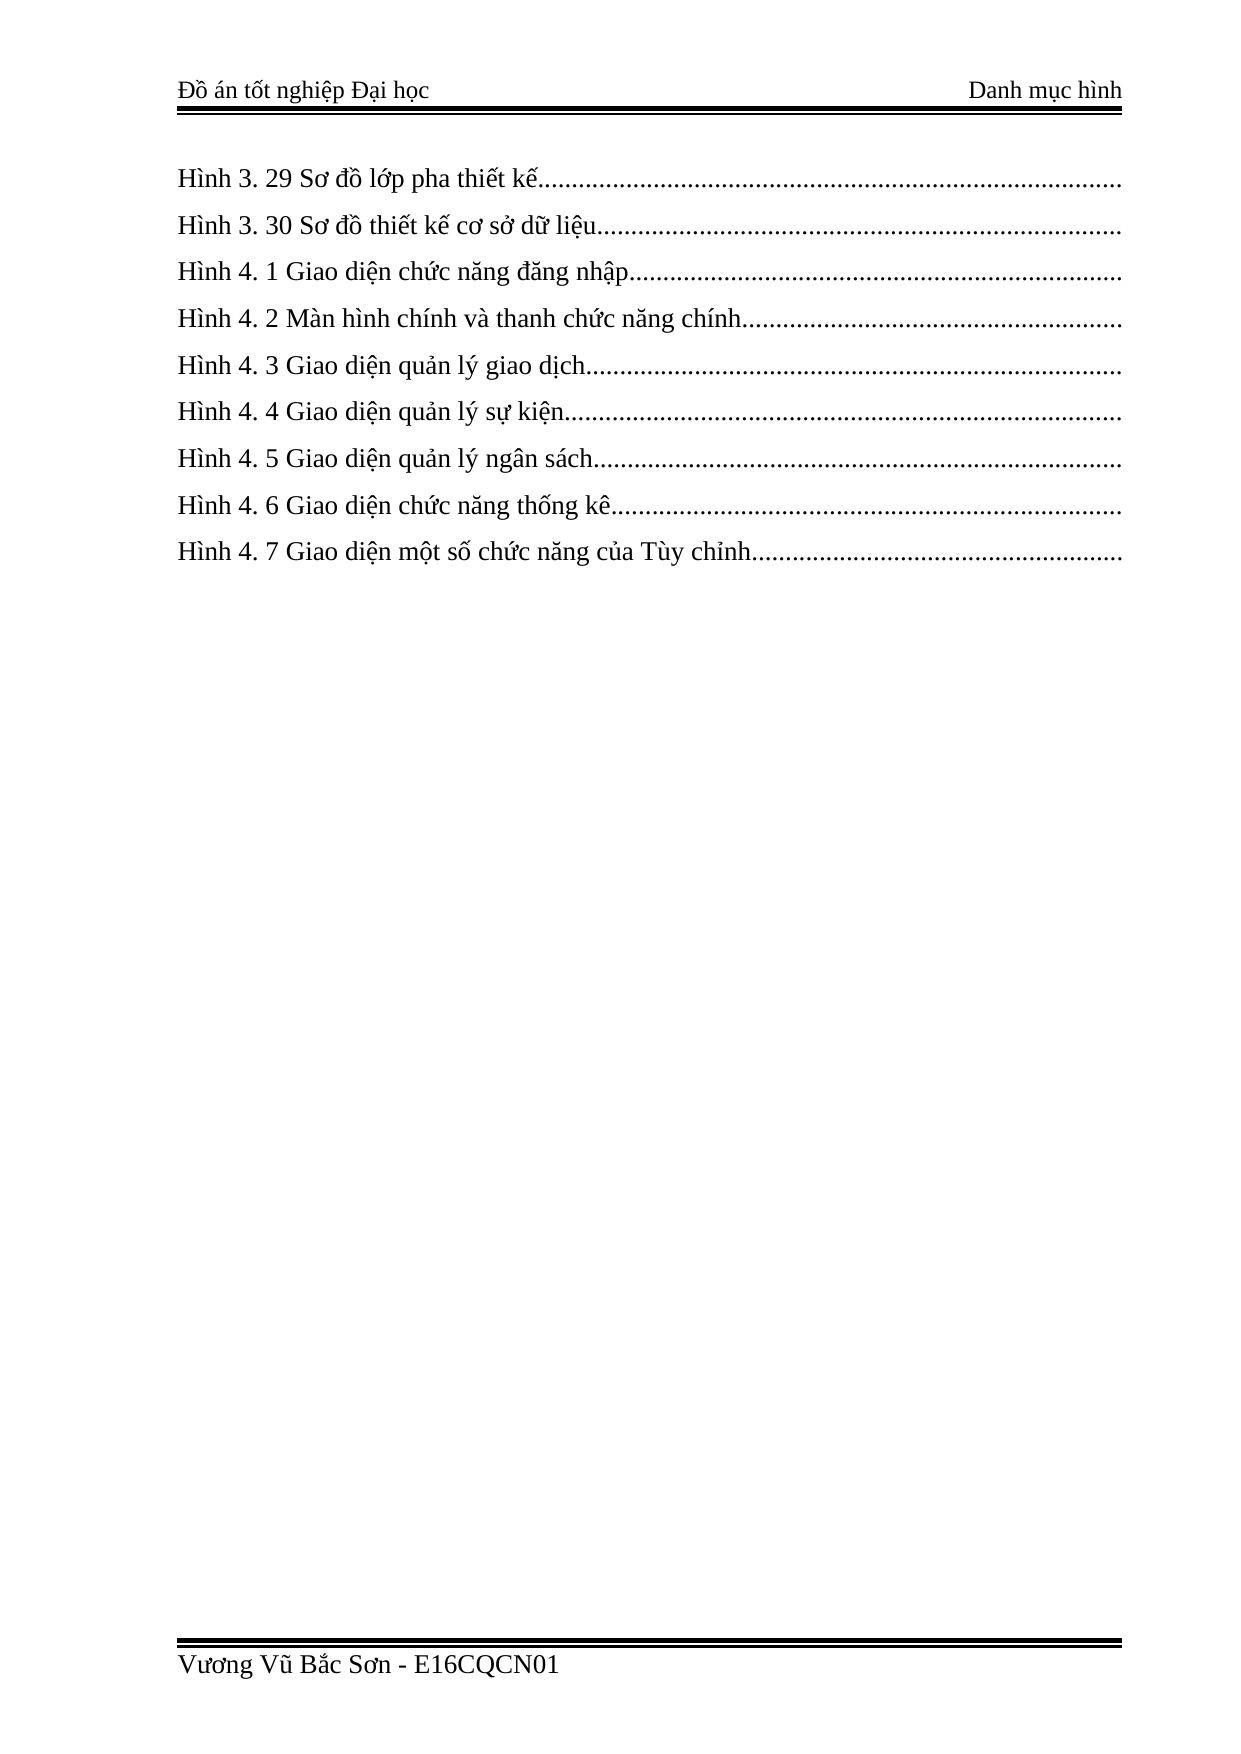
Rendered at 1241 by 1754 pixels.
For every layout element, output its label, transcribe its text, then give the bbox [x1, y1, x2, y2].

text Hình 3. 30 Sơ đồ thiết kế cơ sở dữ liệu 58 [177, 209, 1122, 240]
text Hình 3. 29 Sơ đồ lớp pha thiết kế 57 [177, 162, 1122, 193]
text Hình 4. 6 Giao diện chức năng thống kê 62 [177, 489, 1122, 520]
text Hình 4. 1 Giao diện chức năng đăng nhập 60 [177, 255, 1122, 287]
text Hình 4. 7 Giao diện một số chức năng của Tùy chỉnh 63 [177, 535, 1122, 567]
text Hình 4. 3 Giao diện quản lý giao dịch 61 [177, 349, 1122, 380]
text Hình 4. 2 Màn hình chính và thanh chức năng chính 60 [177, 302, 1122, 333]
text Hình 4. 4 Giao diện quản lý sự kiện 61 [177, 395, 1122, 427]
text Hình 4. 5 Giao diện quản lý ngân sách 62 [177, 442, 1122, 473]
